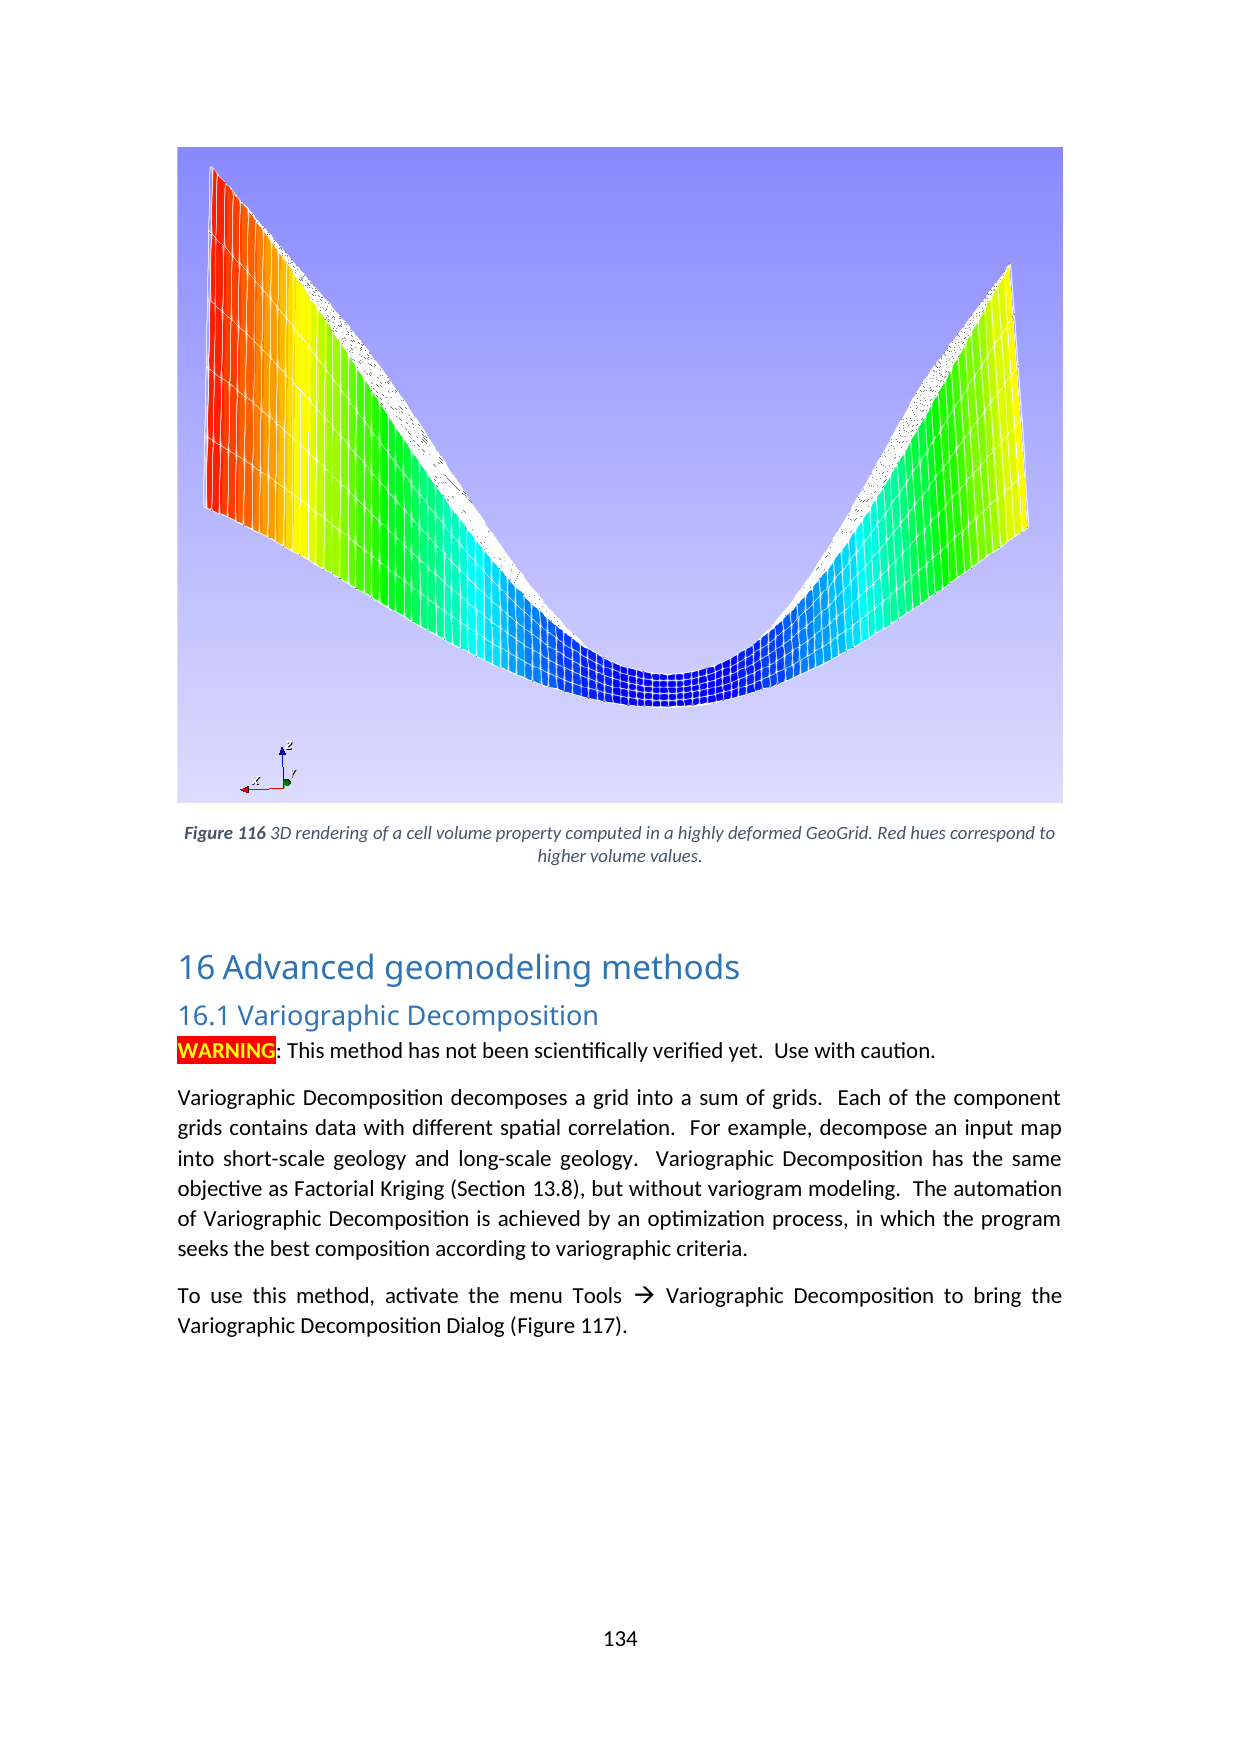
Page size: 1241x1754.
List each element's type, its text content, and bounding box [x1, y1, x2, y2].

text Variographic Decomposition decomposes a grid into a sum of grids. Each of the component grids contains data with different spatial correlation. For example, decompose an input map into short-scale geology and long-scale geology. Variographic Decomposition has the same objective as Factorial Kriging (Section 12.8), but without variogram modeling. The automation of Variographic Decomposition is achieved by an optimization process, in which the program seeks the best composition according to variographic criteria. [177, 1083, 1063, 1262]
text To use this method, activate the menu Tools Variographic Decomposition to bring the Variographic Decomposition Dialog (Figure 115). [177, 1281, 1063, 1339]
text WARNING: This method has not been scientifically verified yet. Use with caution. [276, 1036, 1063, 1064]
text Figure 116 3D rendering of a cell volume property computed in a highly deformed GeoGrid. Red hues correspond to higher volume values. [177, 822, 1063, 867]
subtitle Variographic Decomposition [177, 997, 1063, 1033]
picture [177, 147, 1063, 803]
subtitle Advanced geomodeling methods [177, 943, 1063, 989]
